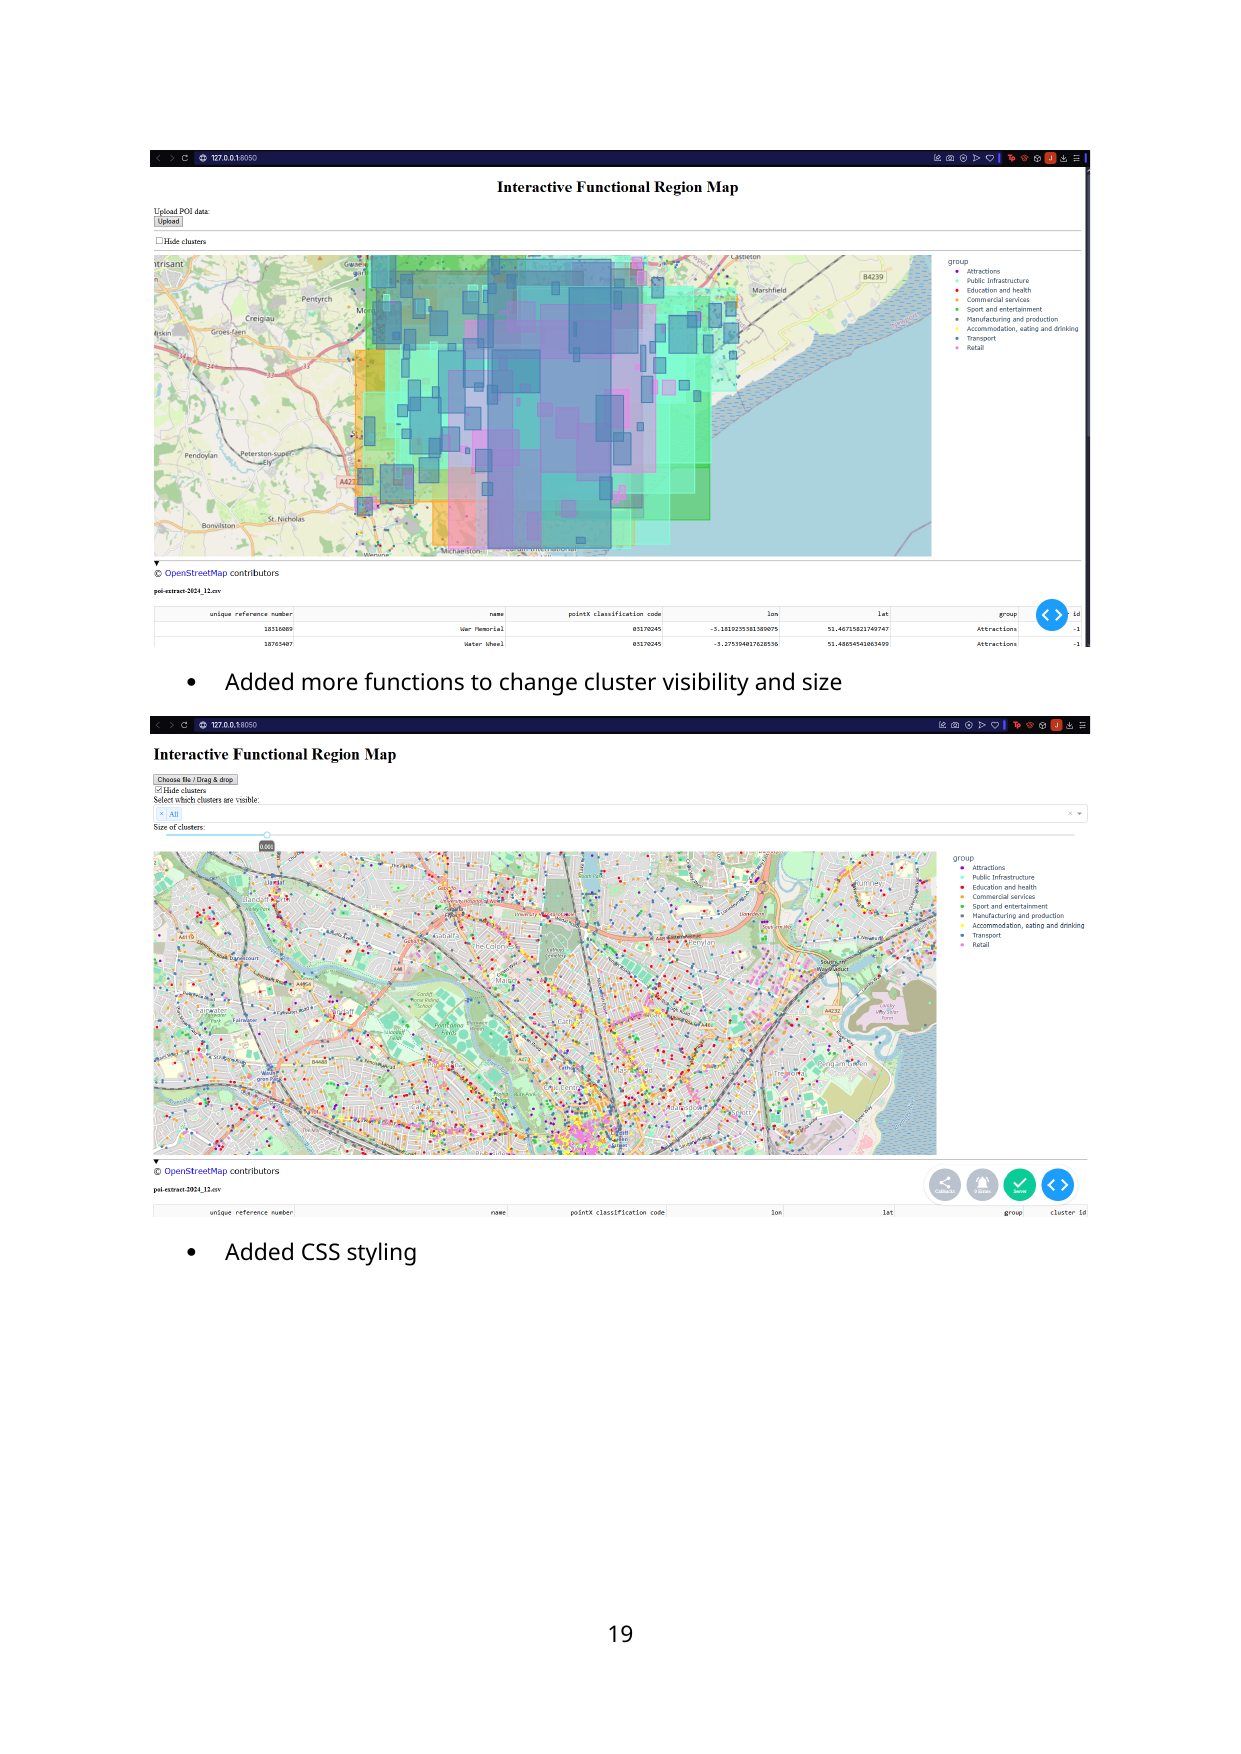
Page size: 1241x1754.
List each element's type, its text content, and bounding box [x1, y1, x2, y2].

picture [150, 150, 1091, 647]
list Added CSS styling [187, 1236, 1090, 1267]
list Added more functions to change cluster visibility and size [187, 666, 1090, 697]
picture [150, 716, 1091, 1217]
